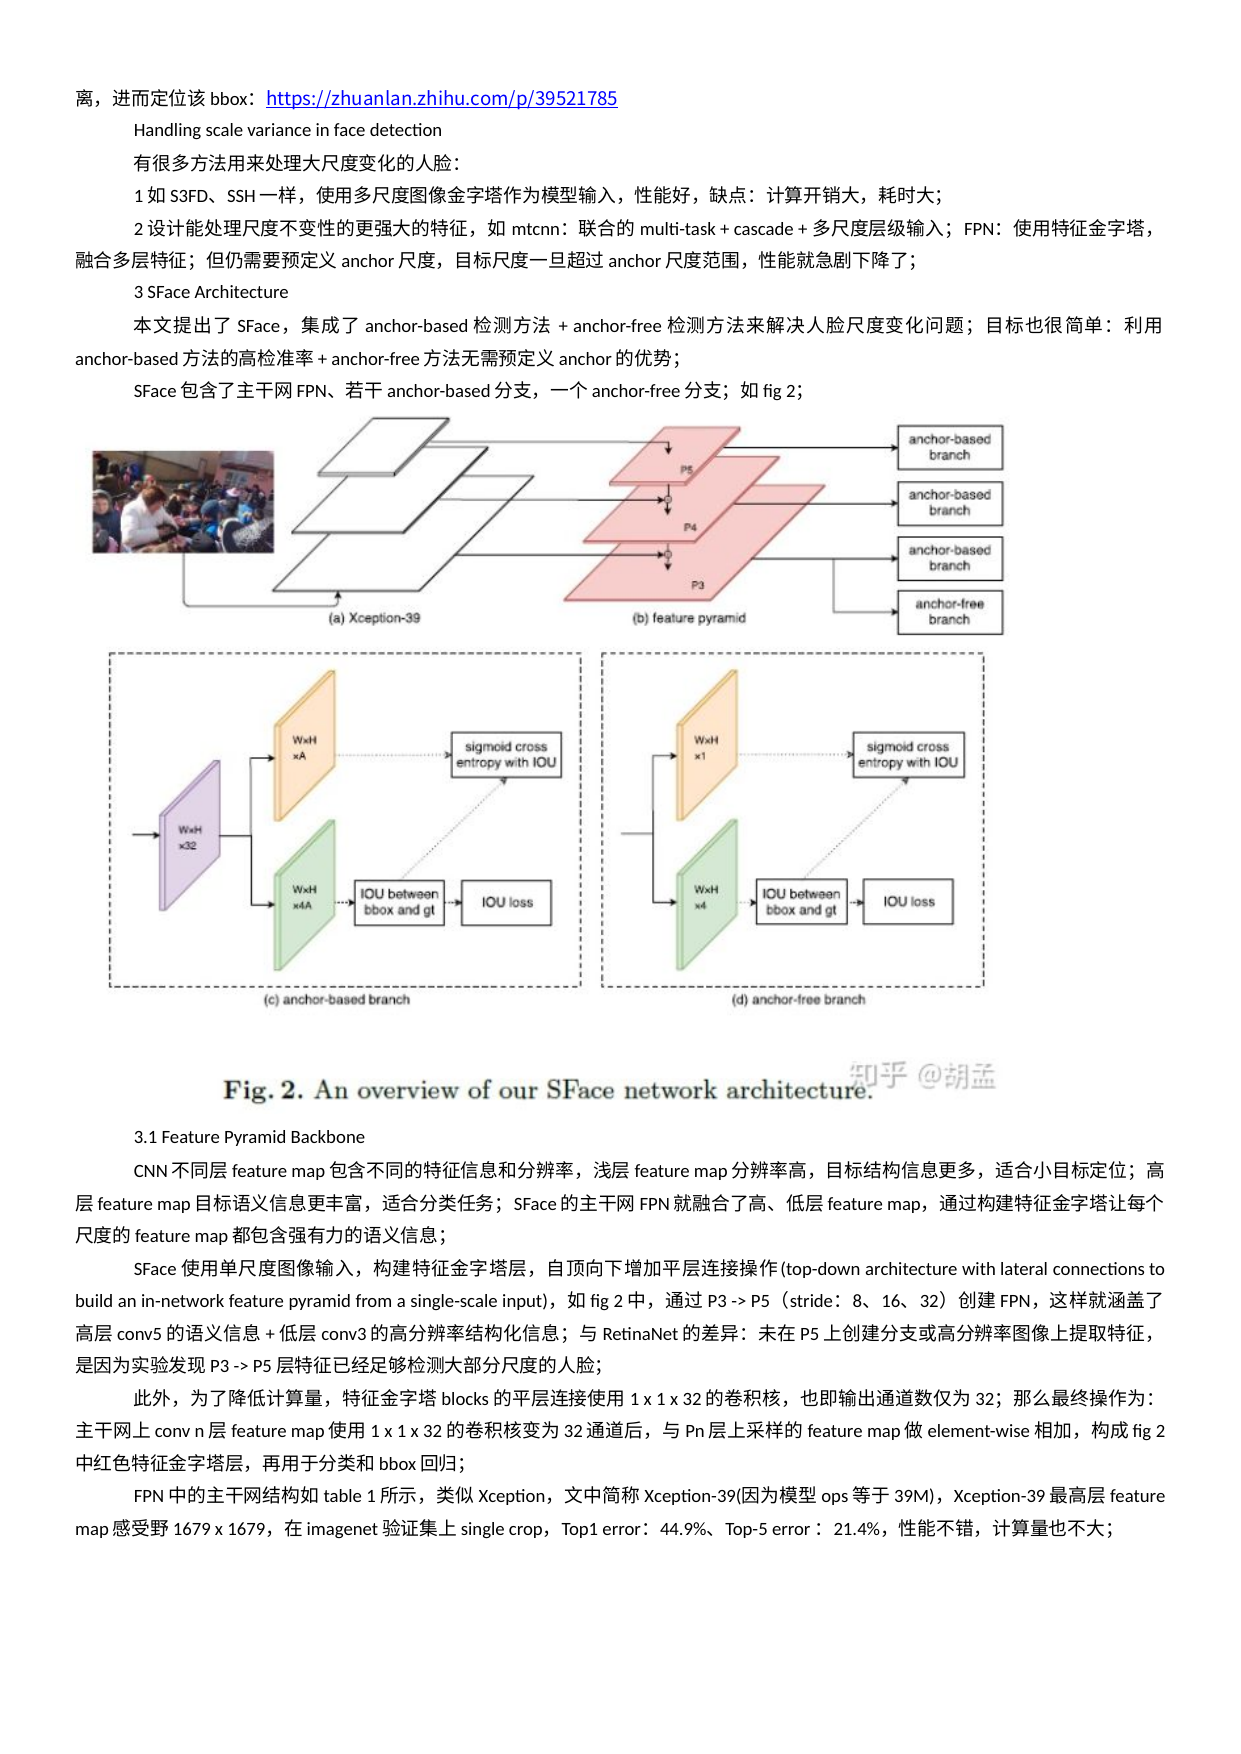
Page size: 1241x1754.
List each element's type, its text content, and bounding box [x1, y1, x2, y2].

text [75, 81, 1165, 113]
text 本文提出了SFace，集成了anchor-based检测方法 + anchor-free检测方法来解决人脸尺度变化问题；目标也很简单：利用anchor-based方法的高检准率 + anchor-free方法无需预定义anchor的优势； [75, 308, 1165, 373]
text 此外，为了降低计算量，特征金字塔blocks的平层连接使用1 x 1 x 32的卷积核，也即输出通道数仅为32；那么最终操作为：主干网上conv n层feature map使用1 x 1 x 32的卷积核变为32通道后，与Pn层上采样的feature map做element-wise相加，构成fig 2中红色特征金字塔层，再用于分类和bbox回归； [75, 1381, 1165, 1478]
text 3 SFace Architecture [75, 276, 1165, 308]
text Handling scale variance in face detection [75, 113, 1165, 146]
text CNN不同层feature map包含不同的特征信息和分辨率，浅层feature map分辨率高，目标结构信息更多，适合小目标定位；高层feature map目标语义信息更丰富，适合分类任务；SFace的主干网FPN就融合了高、低层feature map，通过构建特征金字塔让每个尺度的feature map都包含强有力的语义信息； [75, 1153, 1165, 1251]
text 2 设计能处理尺度不变性的更强大的特征，如mtcnn：联合的multi-task + cascade + 多尺度层级输入；FPN：使用特征金字塔，融合多层特征；但仍需要预定义anchor尺度，目标尺度一旦超过anchor尺度范围，性能就急剧下降了； [75, 211, 1165, 276]
text 1 如S3FD、SSH一样，使用多尺度图像金字塔作为模型输入，性能好，缺点：计算开销大，耗时大； [75, 178, 1165, 211]
text 有很多方法用来处理大尺度变化的人脸： [75, 146, 1165, 178]
text SFace使用单尺度图像输入，构建特征金字塔层，自顶向下增加平层连接操作(top-down architecture with lateral connections to build an in-network feature pyramid from a single-scale input)，如fig 2中，通过P3 -> P5（stride：8、16、32）创建FPN，这样就涵盖了高层conv5的语义信息 + 低层conv3的高分辨率结构化信息；与RetinaNet的差异：未在P5上创建分支或高分辨率图像上提取特征，是因为实验发现P3 -> P5层特征已经足够检测大部分尺度的人脸； [75, 1251, 1165, 1381]
text 3.1 Feature Pyramid Backbone [75, 1121, 1165, 1153]
picture [75, 405, 1020, 1114]
text FPN中的主干网结构如table 1所示，类似Xception，文中简称Xception-39(因为模型ops等于39M)，Xception-39最高层feature map感受野1679 x 1679，在imagenet验证集上single crop，Top1 error：44.9%、Top-5 error ：21.4%，性能不错，计算量也不大； [75, 1478, 1165, 1543]
text SFace包含了主干网FPN、若干anchor-based分支，一个anchor-free分支；如fig 2； [75, 373, 1165, 406]
